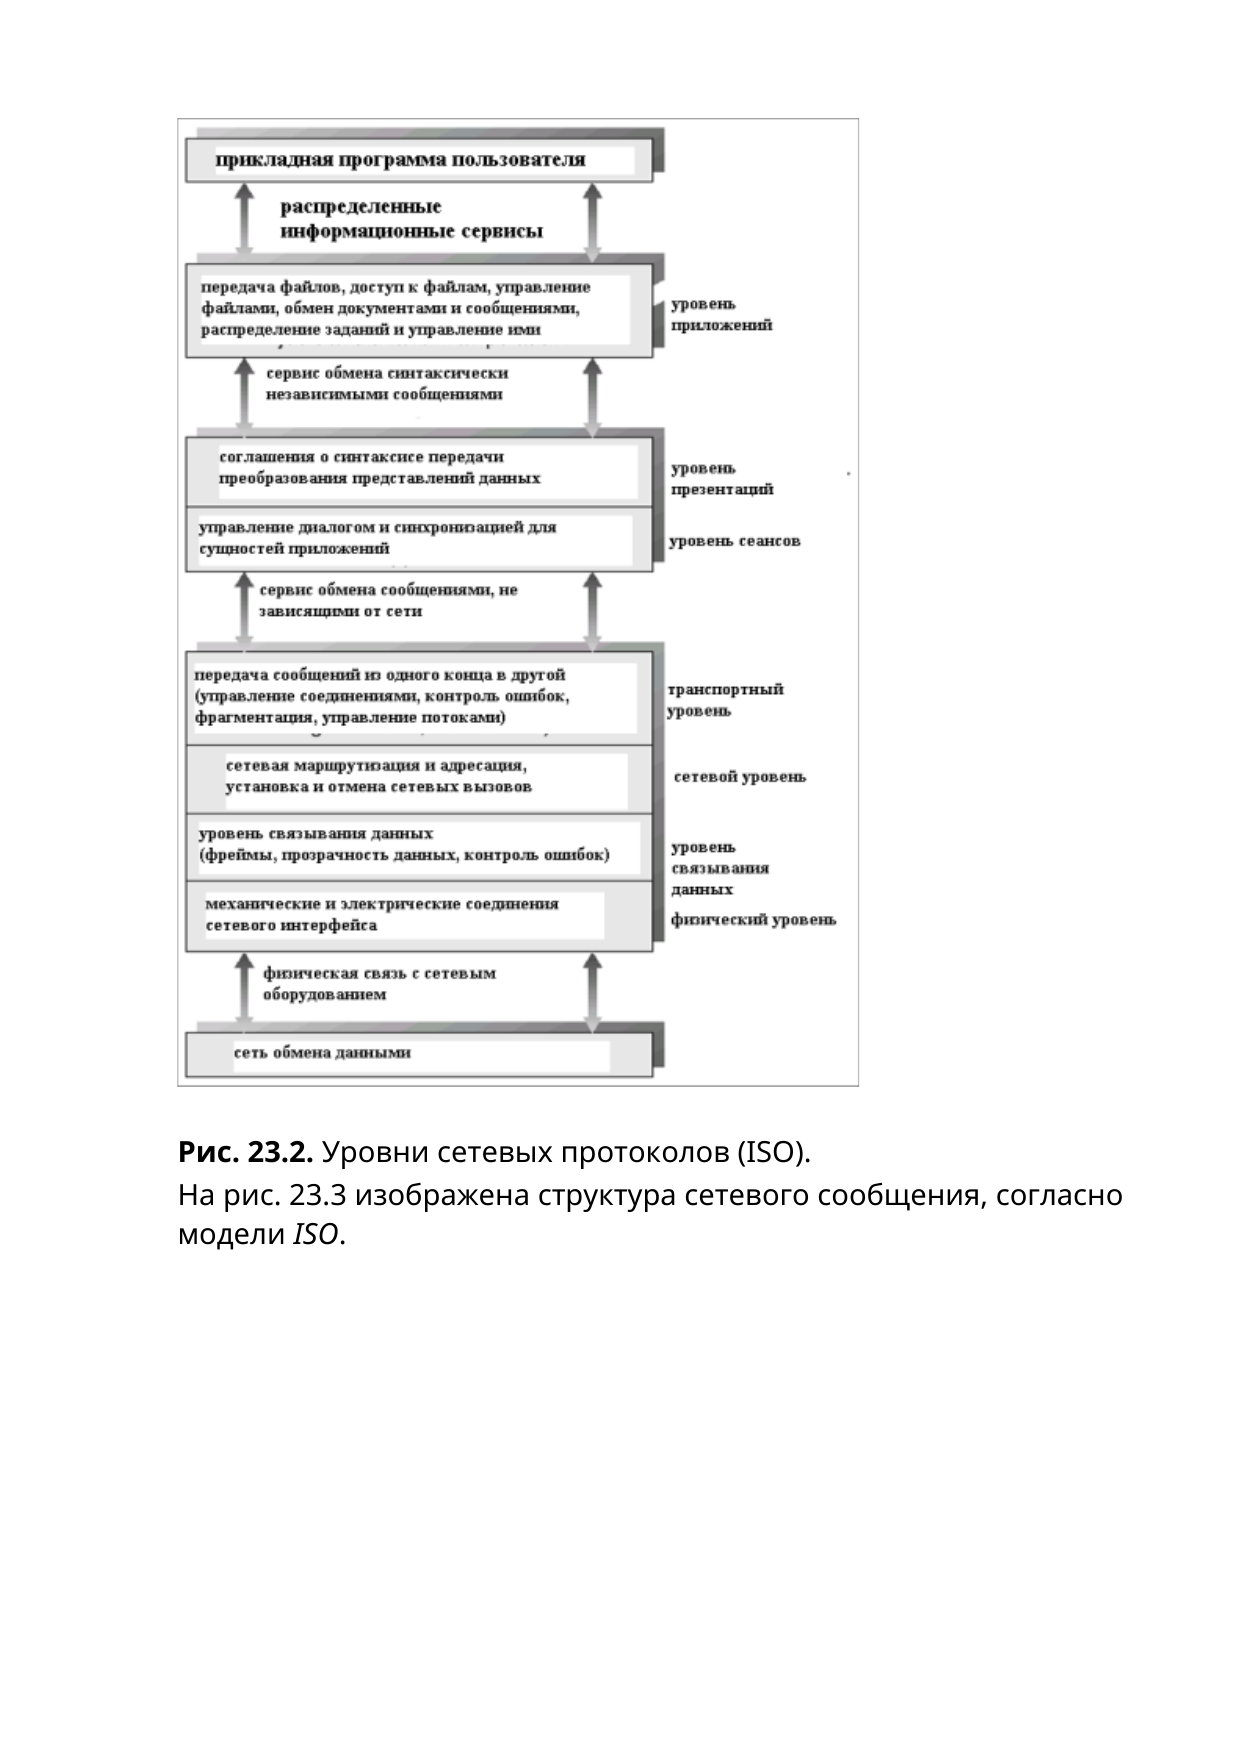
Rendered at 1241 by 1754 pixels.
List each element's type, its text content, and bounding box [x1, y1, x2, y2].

text На рис. 23.3 изображена структура сетевого сообщения, согласно модели ISO. [177, 1174, 1152, 1253]
text Рис. 23.2. Уровни сетевых протоколов (ISO). [177, 1088, 1152, 1171]
picture [177, 118, 860, 1087]
